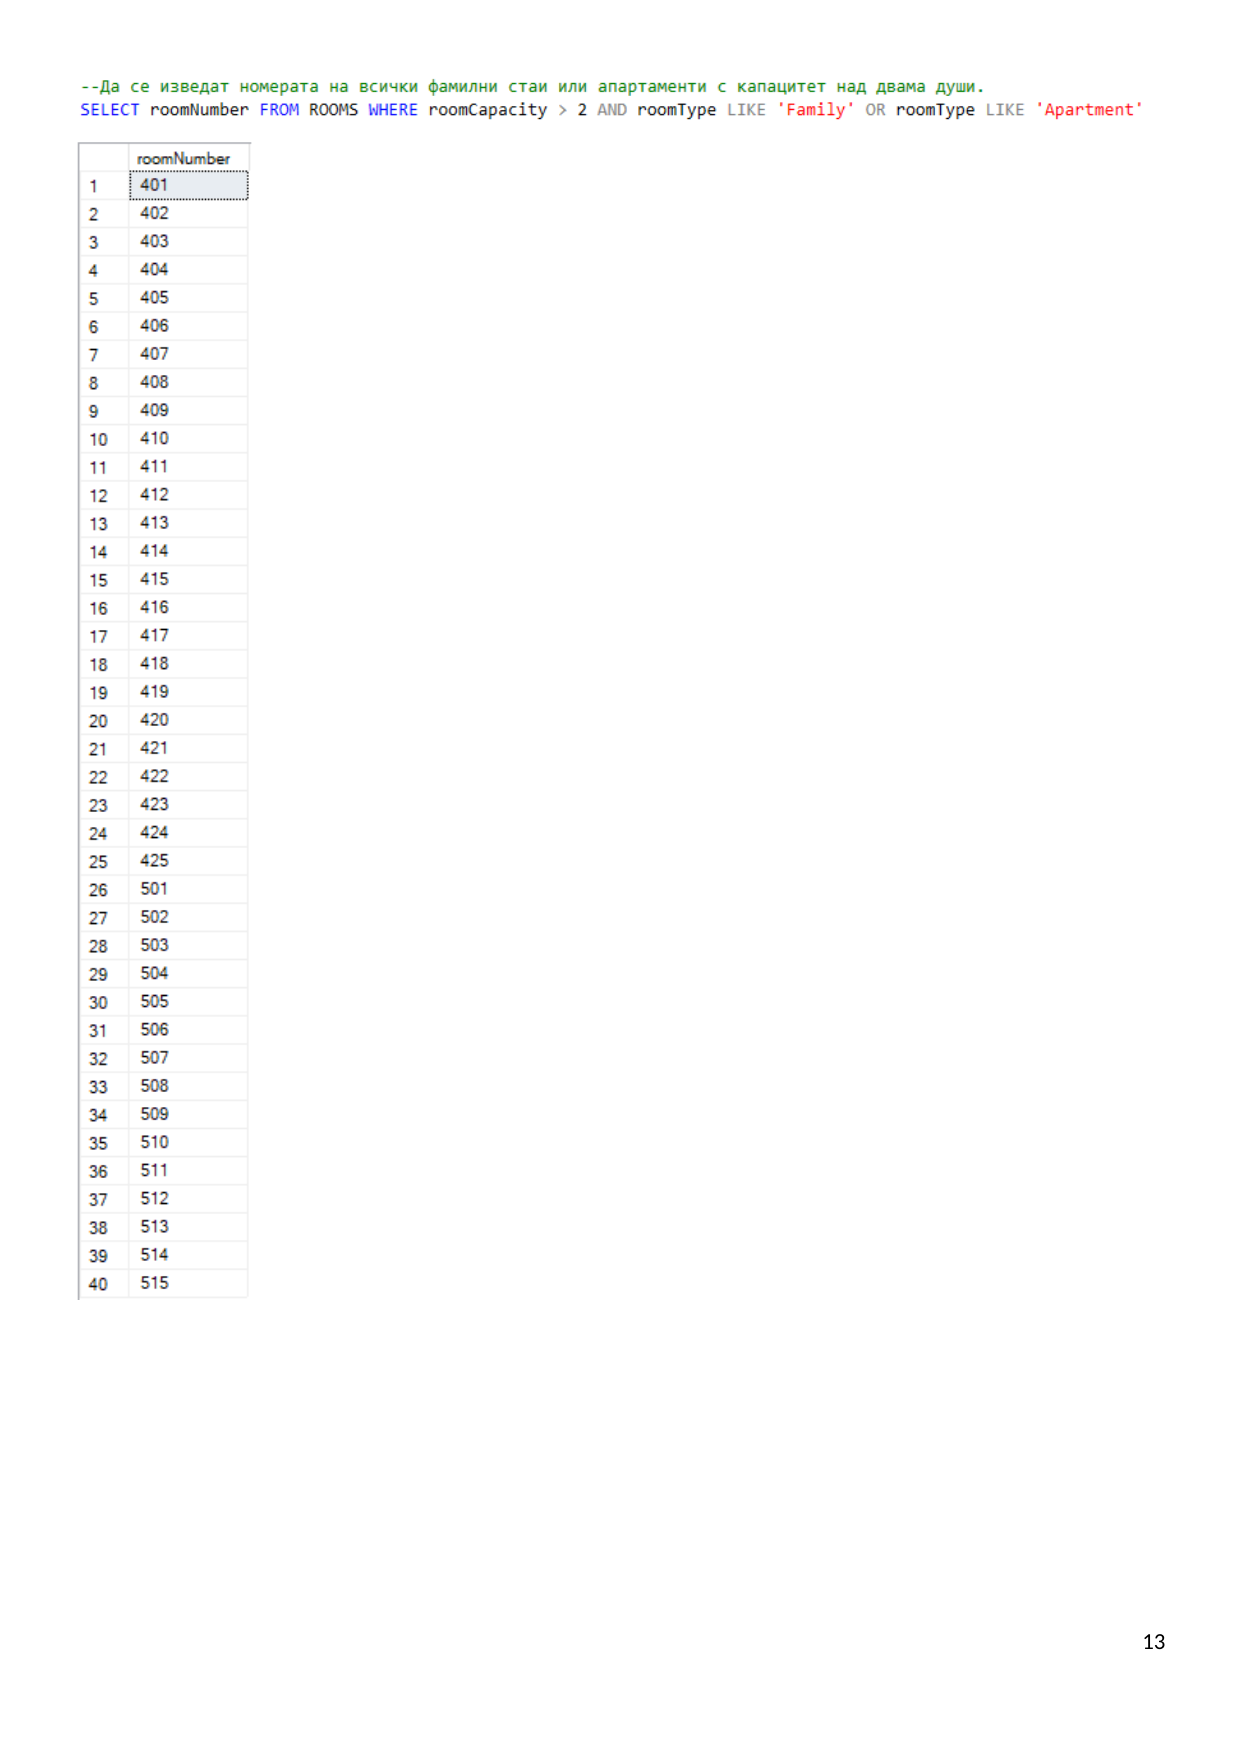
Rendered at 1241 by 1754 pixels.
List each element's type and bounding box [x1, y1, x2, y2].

picture [75, 75, 1165, 140]
picture [75, 142, 252, 1300]
